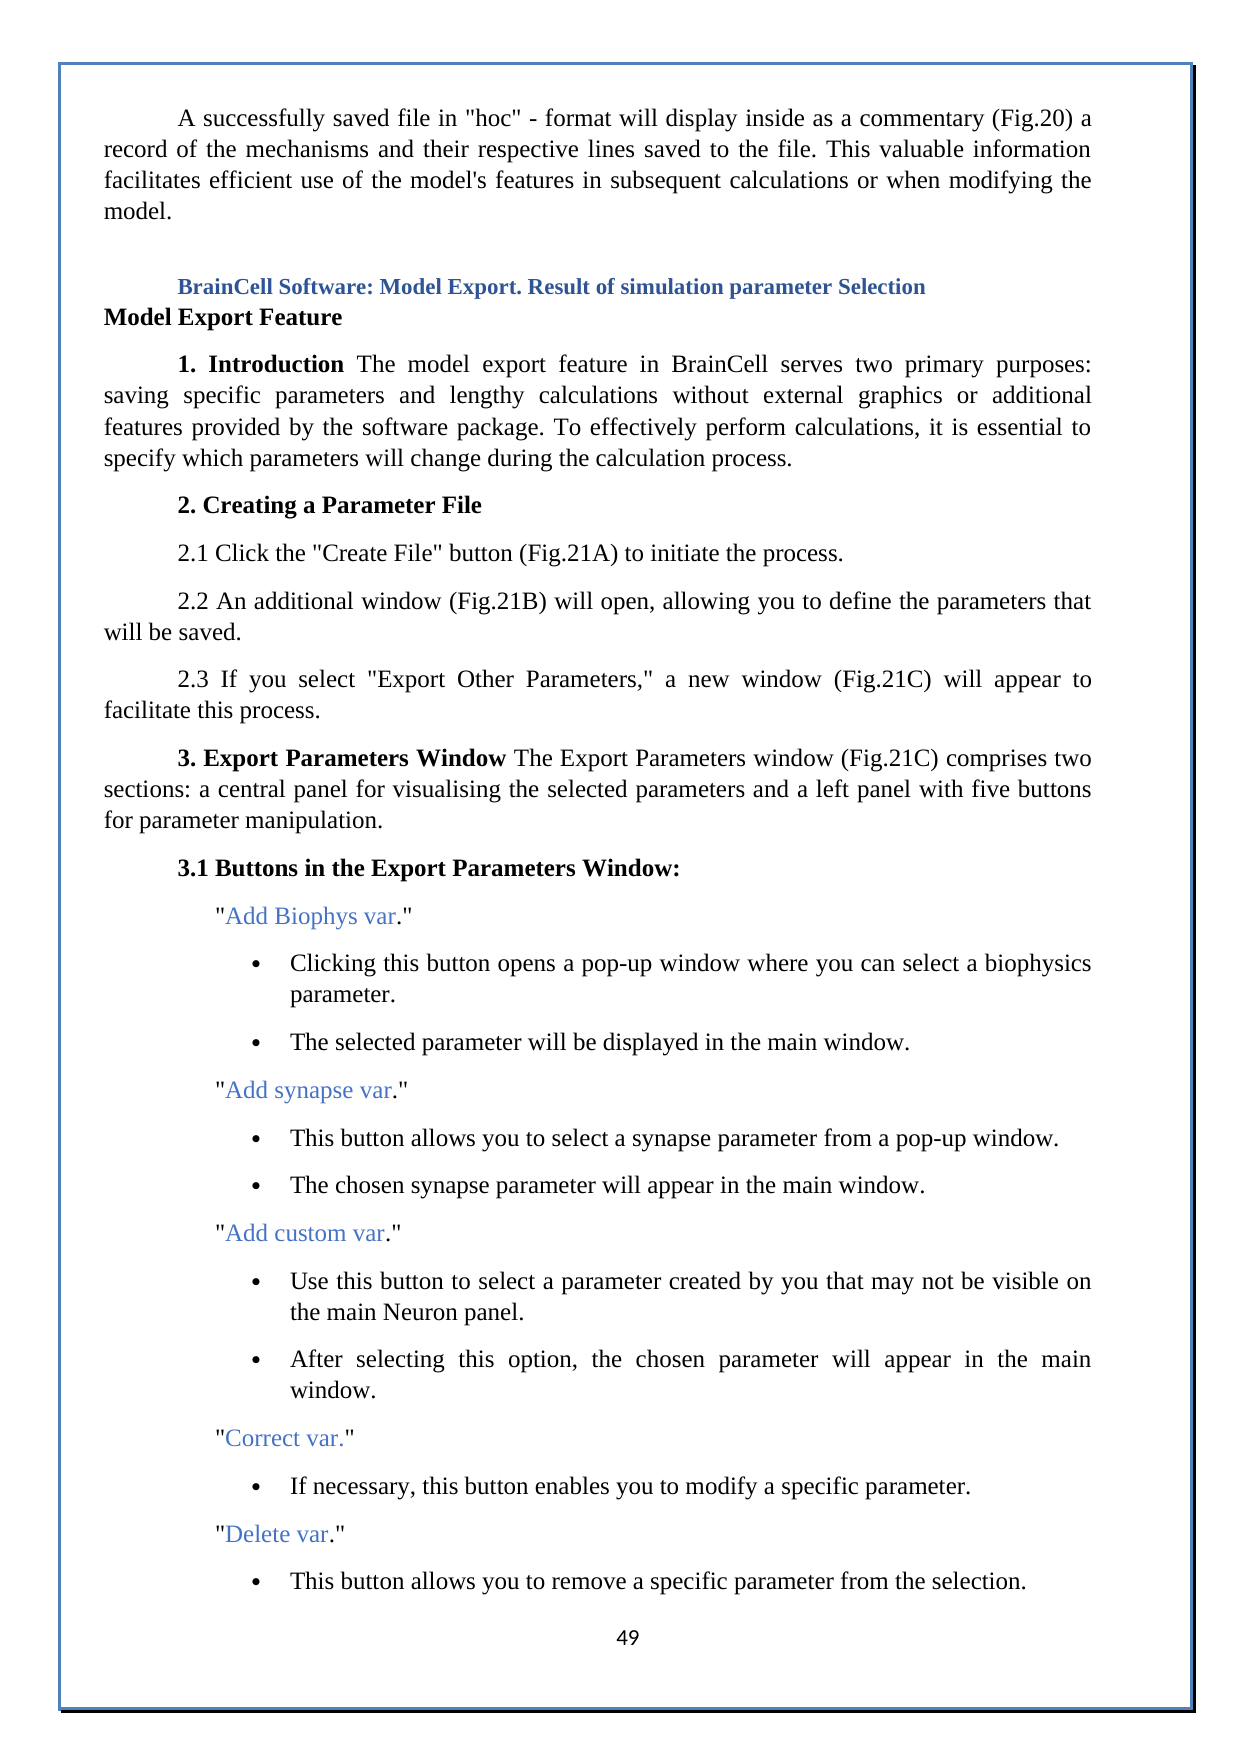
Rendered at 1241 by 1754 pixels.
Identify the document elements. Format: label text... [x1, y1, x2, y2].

text "Delete var." [215, 1519, 1093, 1547]
text 2.2 An additional window (Fig.21B) will open, allowing you to define the parameters that will be saved. [103, 586, 1093, 646]
list Clicking this button opens a pop-up window where you can select a biophysics parameter. [252, 948, 1093, 1008]
text 2. Creating a Parameter File [103, 490, 1093, 519]
text "Add synapse var." [215, 1075, 1093, 1104]
text "Correct var." [215, 1423, 1093, 1452]
text "Add Biophys var." [215, 901, 1093, 929]
list This button allows you to remove a specific parameter from the selection. [252, 1566, 1093, 1595]
text 3.1 Buttons in the Export Parameters Window: [103, 853, 1093, 882]
text A successfully saved file in "hoc" - format will display inside as a commentary (Fig.20) a record of the mechanisms and their respective lines saved to the file. This valuable information facilitates efficient use of the model's features in subsequent calculations or when modifying the model. [103, 103, 1093, 225]
text 2.1 Click the "Create File" button (Fig.21A) to initiate the process. [103, 538, 1093, 567]
list Use this button to select a parameter created by you that may not be visible on the main Neuron panel. [252, 1266, 1093, 1326]
subtitle BrainCell Software: Model Export. Result of simulation parameter Selection [103, 273, 1093, 300]
list After selecting this option, the chosen parameter will appear in the main window. [252, 1344, 1093, 1404]
text 1. Introduction The model export feature in BrainCell serves two primary purposes: saving specific parameters and lengthy calculations without external graphics or additional features provided by the software package. To effectively perform calculations, it is essential to specify which parameters will change during the calculation process. [103, 349, 1093, 471]
list This button allows you to select a synapse parameter from a pop-up window. [252, 1123, 1093, 1151]
list If necessary, this button enables you to modify a specific parameter. [252, 1471, 1093, 1500]
text "Add custom var." [215, 1218, 1093, 1247]
text 2.3 If you select "Export Other Parameters," a new window (Fig.21C) will appear to facilitate this process. [103, 664, 1093, 724]
list The chosen synapse parameter will appear in the main window. [252, 1170, 1093, 1199]
text 3. Export Parameters Window The Export Parameters window (Fig.21C) comprises two sections: a central panel for visualising the selected parameters and a left panel with five buttons for parameter manipulation. [103, 743, 1093, 834]
text Model Export Feature [103, 302, 1093, 331]
list The selected parameter will be displayed in the main window. [252, 1027, 1093, 1056]
